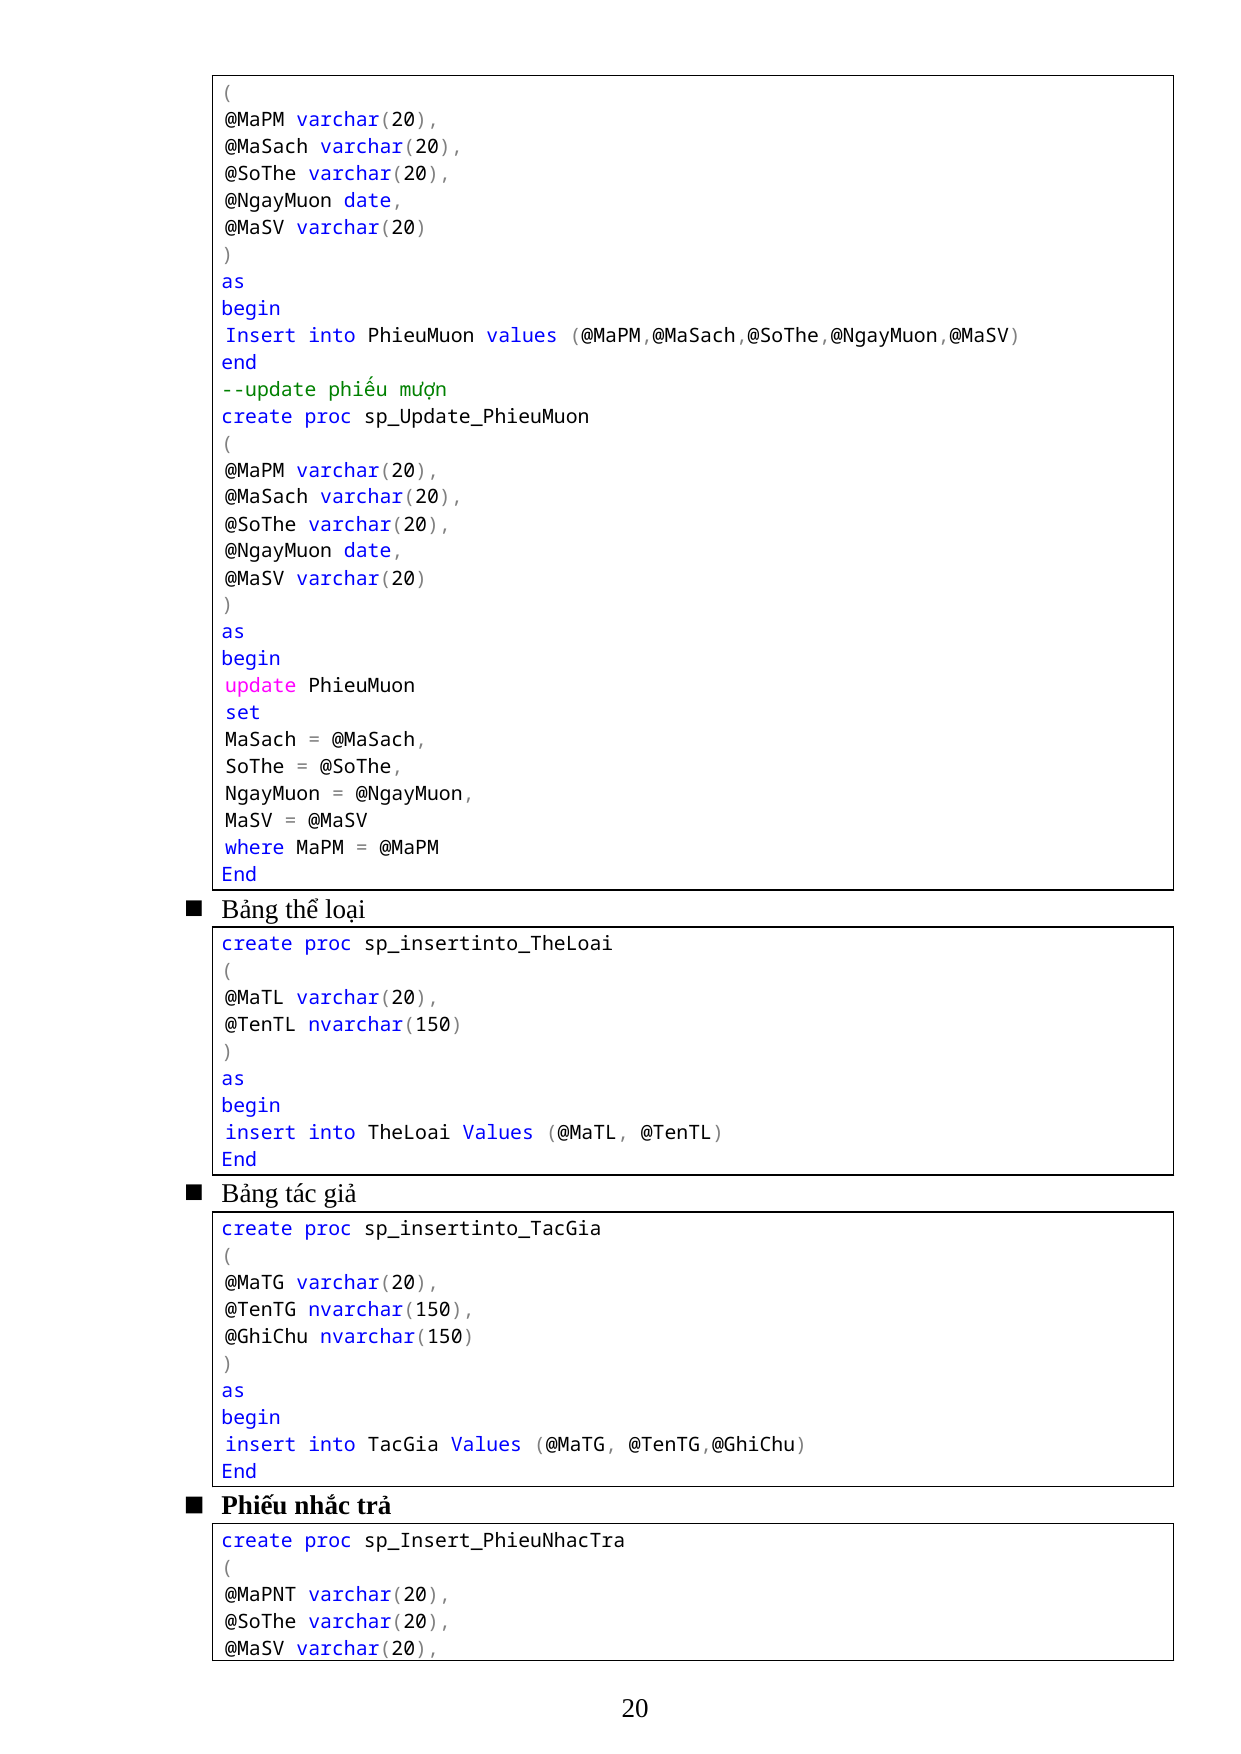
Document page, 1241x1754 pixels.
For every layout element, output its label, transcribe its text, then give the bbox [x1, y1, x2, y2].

list @MaTL varchar(20), [213, 980, 1173, 1007]
list begin [213, 291, 1173, 318]
list ) [213, 237, 1173, 264]
list SoThe = @SoThe, [213, 749, 1173, 776]
list create proc sp_insertinto_TacGia [213, 1213, 1173, 1238]
list --update phiếu mượn [213, 372, 1173, 399]
list begin [213, 642, 1173, 668]
list ( [213, 76, 1173, 102]
list MaSach = @MaSach, [213, 722, 1173, 749]
list @TenTG nvarchar(150), [213, 1292, 1173, 1319]
list create proc sp_Insert_PhieuNhacTra [213, 1524, 1173, 1550]
list @NgayMuon date, [213, 183, 1173, 210]
list ( [213, 953, 1173, 980]
list as [213, 614, 1173, 642]
list ( [213, 1550, 1173, 1577]
list create proc sp_Update_PhieuMuon [213, 399, 1173, 426]
list create proc sp_insertinto_TheLoai [213, 928, 1173, 953]
list insert into TacGia Values (@MaTG, @TenTG,@GhiChu) [213, 1427, 1173, 1454]
list @TenTL nvarchar(150) [213, 1007, 1173, 1034]
list Bảng thể loại [184, 893, 1165, 924]
list @MaSach varchar(20), [213, 129, 1173, 156]
list @MaPM varchar(20), [213, 453, 1173, 480]
list insert into TheLoai Values (@MaTL, @TenTL) [213, 1115, 1173, 1142]
list @SoThe varchar(20), [213, 507, 1173, 534]
list ) [213, 1034, 1173, 1061]
list @MaPNT varchar(20), [213, 1577, 1173, 1604]
list Insert into PhieuMuon values (@MaPM,@MaSach,@SoThe,@NgayMuon,@MaSV) [213, 318, 1173, 345]
list as [213, 264, 1173, 291]
list @MaPM varchar(20), [213, 102, 1173, 129]
list @SoThe varchar(20), [213, 156, 1173, 183]
list @NgayMuon date, [213, 534, 1173, 561]
list set [213, 696, 1173, 722]
list @MaTG varchar(20), [213, 1265, 1173, 1292]
list as [213, 1061, 1173, 1088]
list ) [213, 588, 1173, 614]
list @SoThe varchar(20), [213, 1604, 1173, 1631]
list update PhieuMuon [213, 668, 1173, 696]
list @MaSV varchar(20) [213, 561, 1173, 588]
list End [213, 1454, 1173, 1486]
list NgayMuon = @NgayMuon, [213, 776, 1173, 803]
list ( [213, 426, 1173, 453]
list @MaSV varchar(20) [213, 210, 1173, 237]
list Phiếu nhắc trả [184, 1489, 1165, 1521]
list begin [213, 1088, 1173, 1115]
list End [213, 857, 1173, 889]
list begin [213, 1400, 1173, 1427]
list where MaPM = @MaPM [213, 830, 1173, 857]
list End [213, 1142, 1173, 1174]
list MaSV = @MaSV [213, 803, 1173, 830]
list @MaSV varchar(20), [213, 1631, 1173, 1660]
list Bảng tác giả [184, 1178, 1165, 1209]
list @MaSach varchar(20), [213, 480, 1173, 507]
list ( [213, 1238, 1173, 1265]
list as [213, 1373, 1173, 1400]
list @GhiChu nvarchar(150) [213, 1319, 1173, 1346]
list ) [213, 1346, 1173, 1373]
list end [213, 345, 1173, 372]
